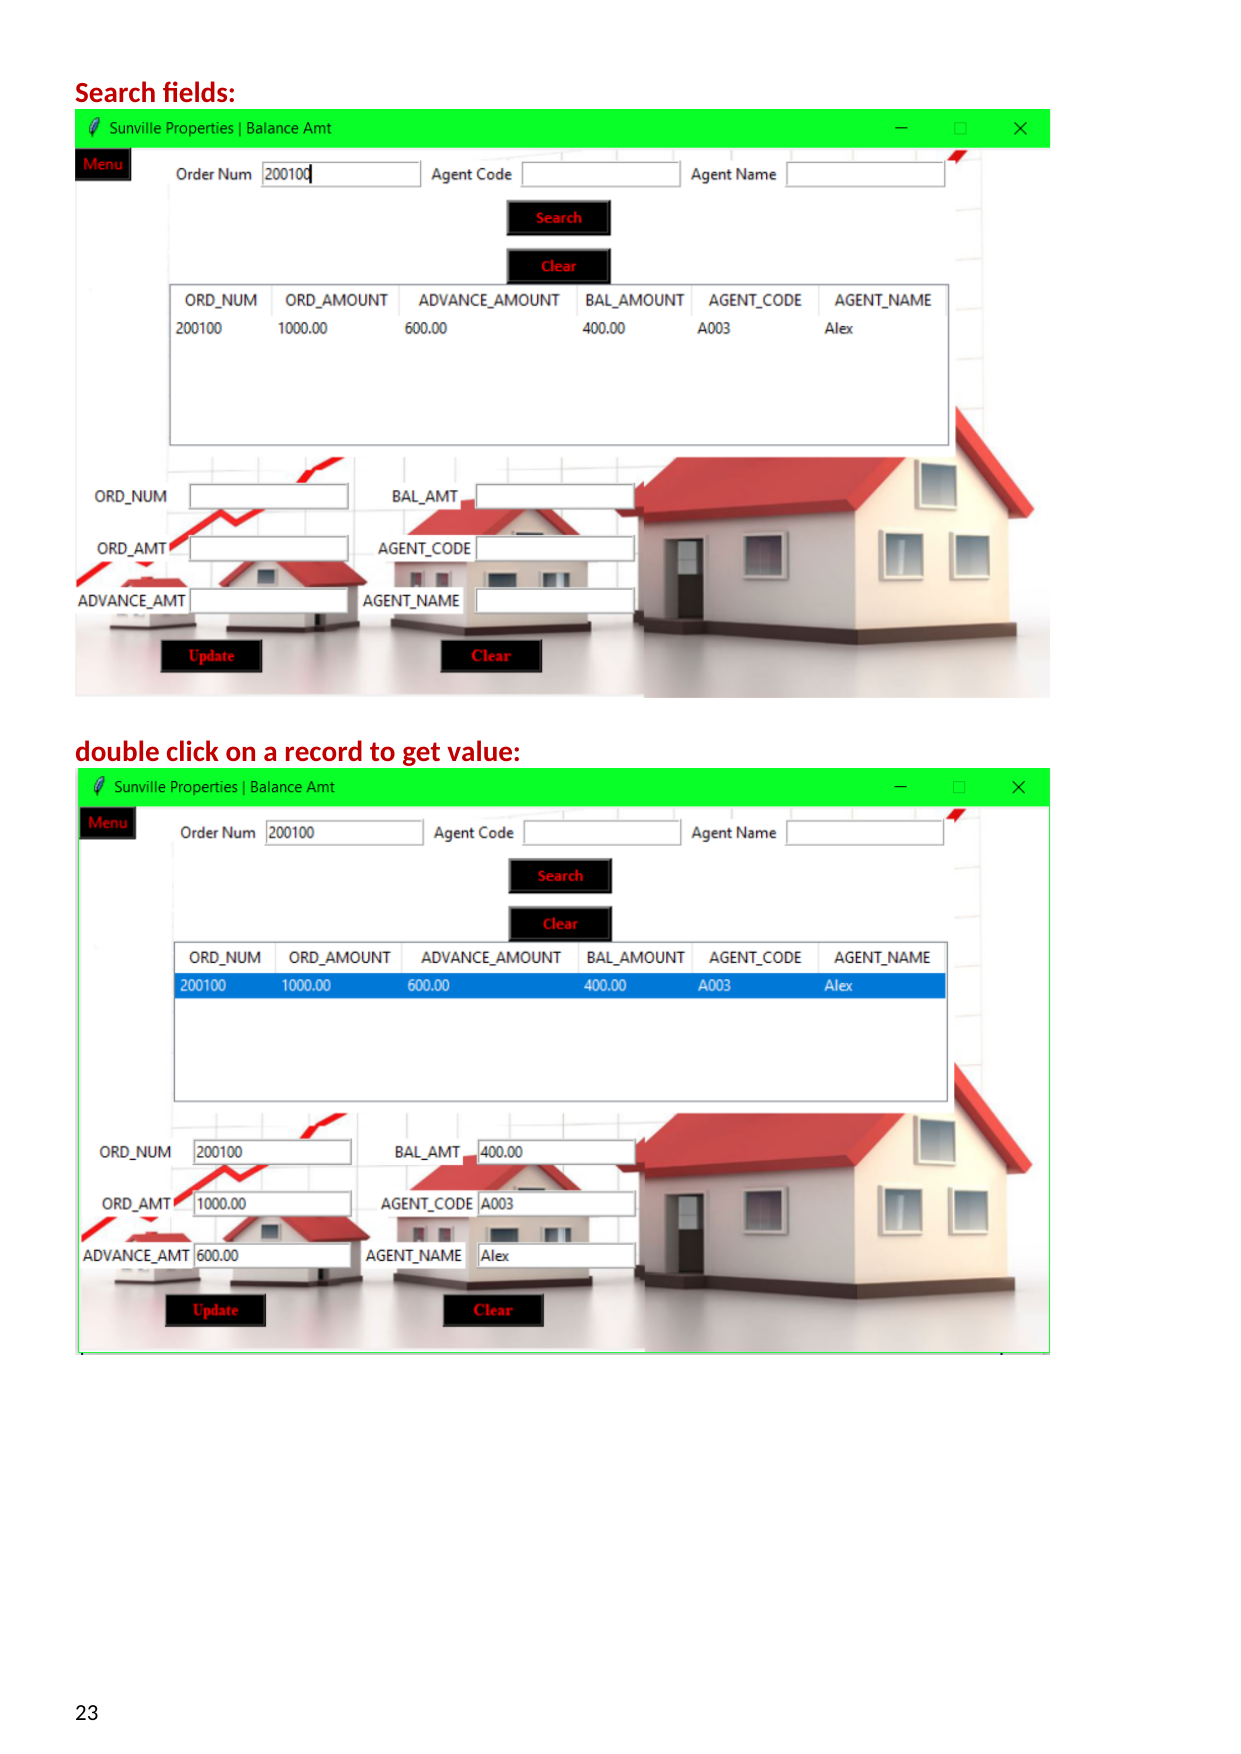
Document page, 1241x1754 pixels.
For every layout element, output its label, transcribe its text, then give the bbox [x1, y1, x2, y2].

text double click on a record to get value: [75, 697, 1211, 768]
picture [75, 109, 1050, 698]
picture [75, 768, 1050, 1355]
